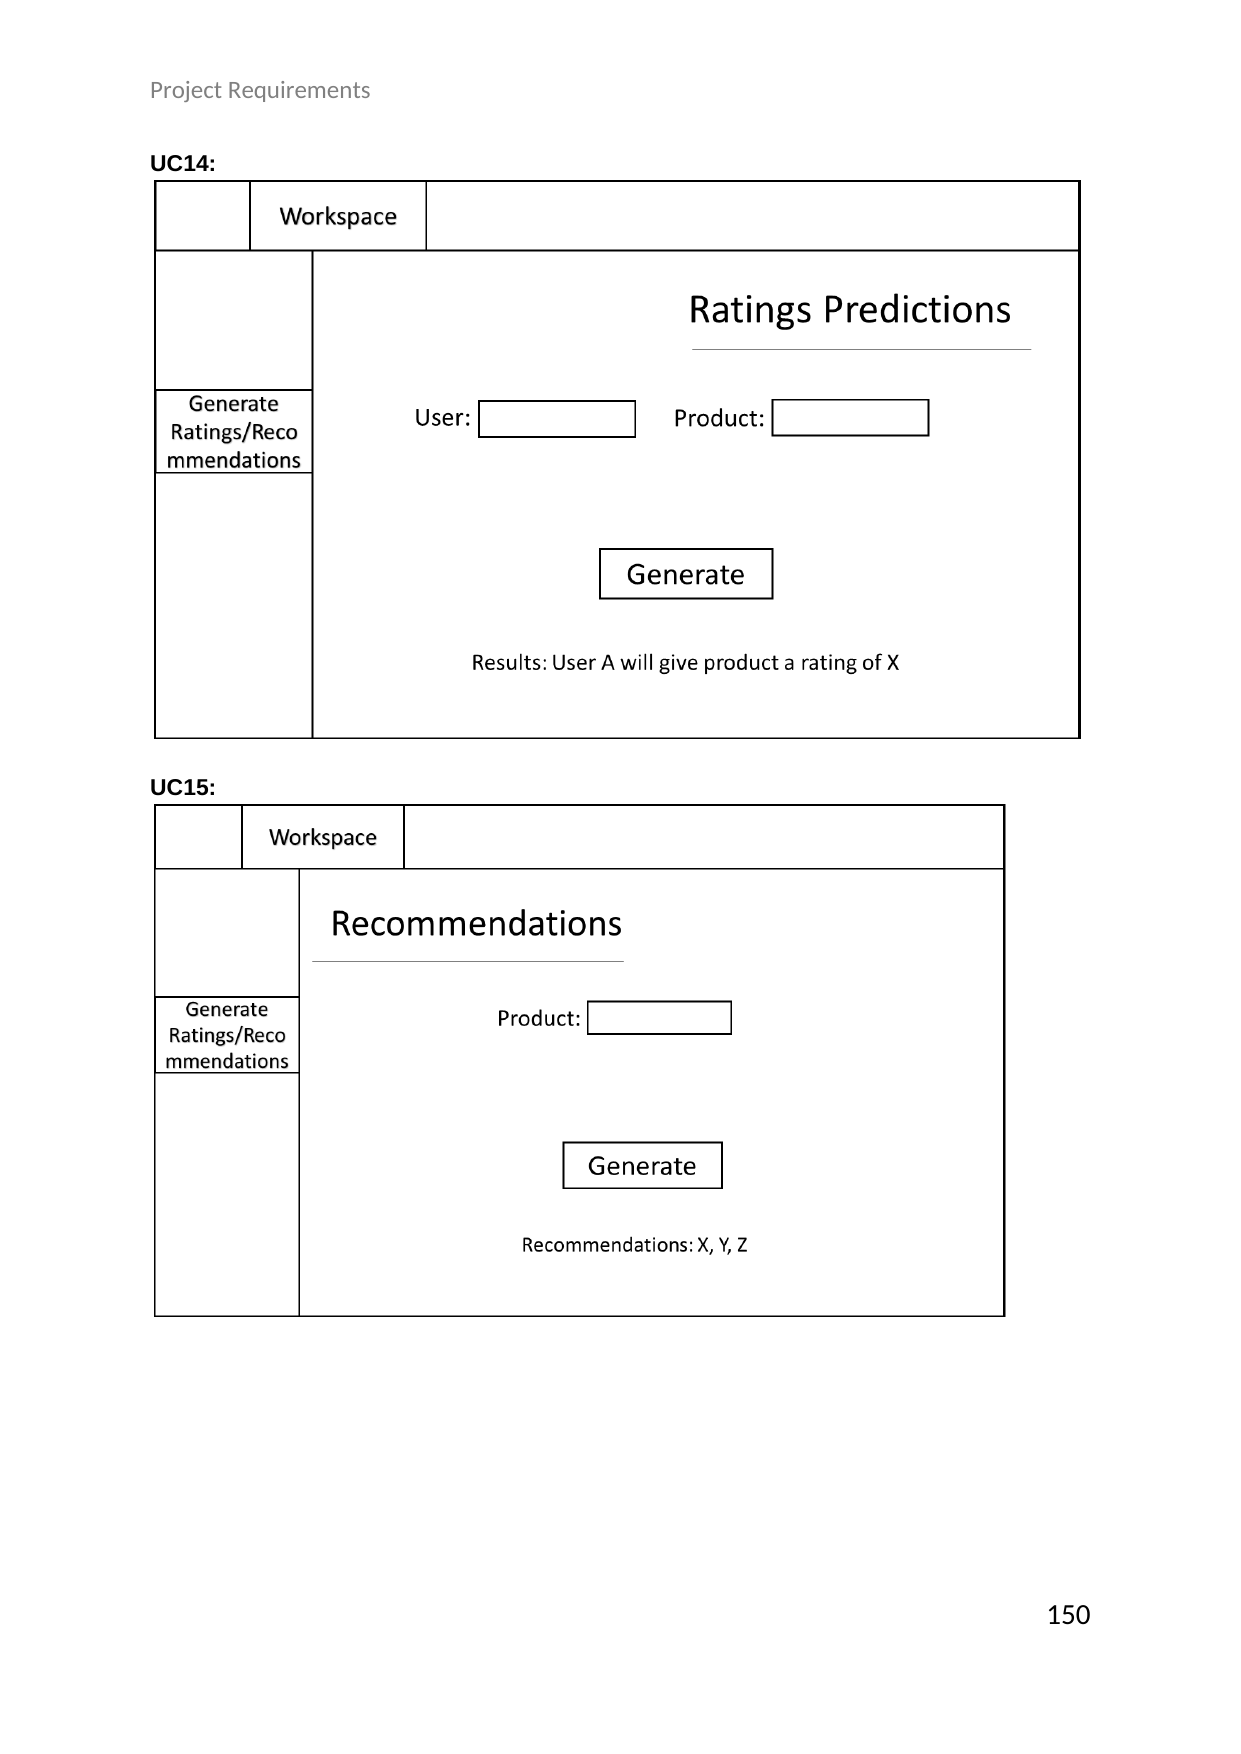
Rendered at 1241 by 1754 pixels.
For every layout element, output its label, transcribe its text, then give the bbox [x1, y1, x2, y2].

picture [150, 180, 1091, 739]
text UC15: [150, 774, 1090, 800]
text UC14: [150, 150, 1090, 176]
picture [150, 804, 1091, 1317]
